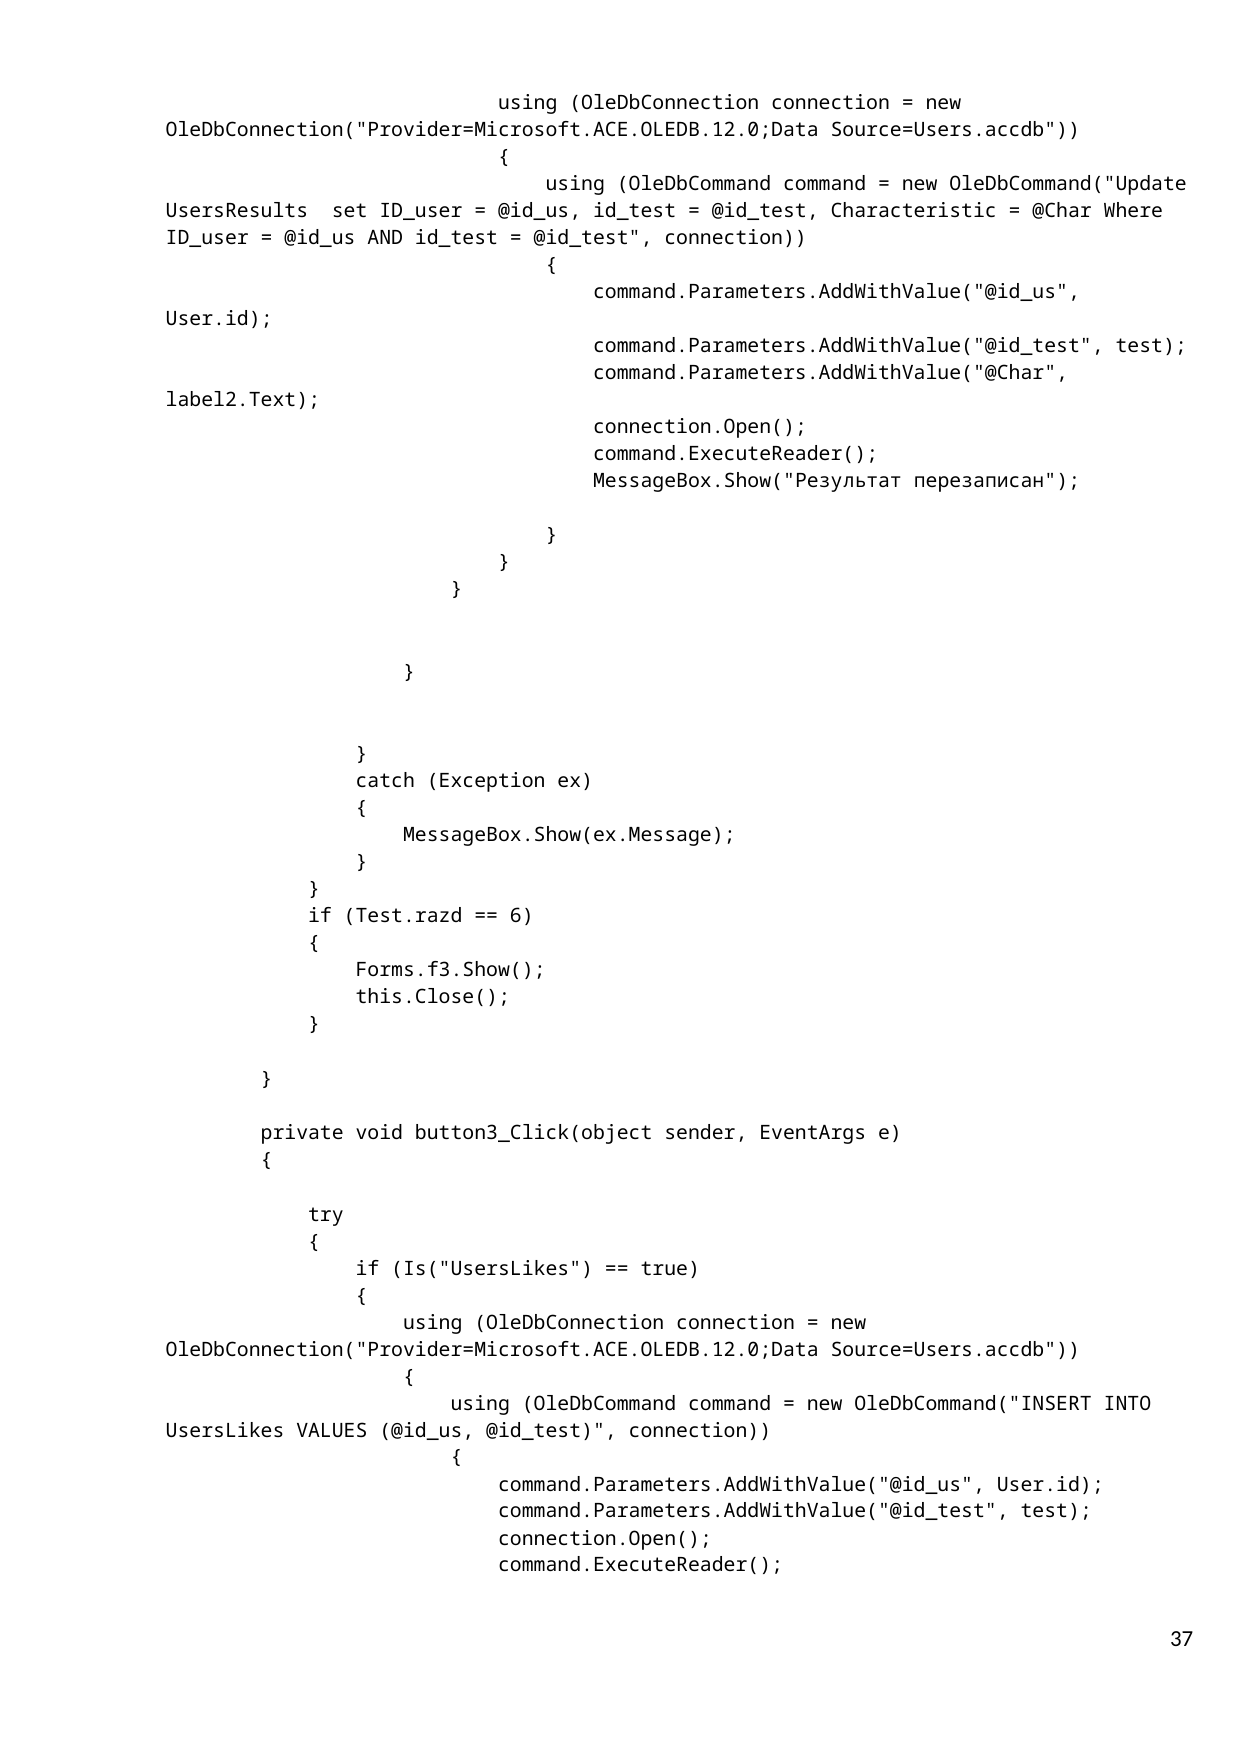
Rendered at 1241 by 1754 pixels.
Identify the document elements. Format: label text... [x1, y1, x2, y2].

text using (OleDbCommand command = new OleDbCommand("INSERT INTO UsersLikes VALUES (@id_us, @id_test)", connection)) [165, 1389, 1193, 1443]
text { [165, 1443, 1193, 1470]
text command.Parameters.AddWithValue("@id_us", User.id); [165, 277, 1193, 331]
text } [165, 1009, 1193, 1036]
text } [165, 847, 1193, 874]
text Forms.f3.Show(); [165, 955, 1193, 982]
text command.Parameters.AddWithValue("@id_test", test); [165, 331, 1193, 358]
text { [165, 928, 1193, 955]
text using (OleDbCommand command = new OleDbCommand("Update UsersResults set ID_user = @id_us, id_test = @id_test, Characteristic = @Char Where ID_user = @id_us AND id_test = @id_test", connection)) [165, 169, 1193, 251]
text { [165, 251, 1193, 277]
text { [165, 793, 1193, 820]
text try [165, 1200, 1193, 1227]
text this.Close(); [165, 982, 1193, 1009]
text { [165, 1281, 1193, 1308]
text catch (Exception ex) [165, 766, 1193, 793]
text private void button3_Click(object sender, EventArgs e) [165, 1118, 1193, 1145]
text if (Is("UsersLikes") == true) [165, 1254, 1193, 1281]
text { [165, 1145, 1193, 1172]
text if (Test.razd == 6) [165, 901, 1193, 928]
text } [165, 547, 1193, 574]
text MessageBox.Show(ex.Message); [165, 820, 1193, 847]
text { [165, 143, 1193, 169]
text command.ExecuteReader(); [165, 439, 1193, 466]
text command.Parameters.AddWithValue("@id_us", User.id); [165, 1470, 1193, 1497]
text command.ExecuteReader(); [165, 1551, 1193, 1578]
text MessageBox.Show("Результат перезаписан"); [165, 466, 1193, 493]
text command.Parameters.AddWithValue("@Char", label2.Text); [165, 358, 1193, 412]
text } [165, 874, 1193, 901]
text } [165, 520, 1193, 547]
text { [165, 1227, 1193, 1254]
text connection.Open(); [165, 412, 1193, 439]
text } [165, 1064, 1193, 1091]
text } [165, 574, 1193, 601]
text } [165, 657, 1193, 684]
text using (OleDbConnection connection = new OleDbConnection("Provider=Microsoft.ACE.OLEDB.12.0;Data Source=Users.accdb")) [165, 1308, 1193, 1362]
text connection.Open(); [165, 1524, 1193, 1551]
text command.Parameters.AddWithValue("@id_test", test); [165, 1497, 1193, 1524]
text using (OleDbConnection connection = new OleDbConnection("Provider=Microsoft.ACE.OLEDB.12.0;Data Source=Users.accdb")) [165, 89, 1193, 143]
text { [165, 1362, 1193, 1389]
text } [165, 739, 1193, 766]
